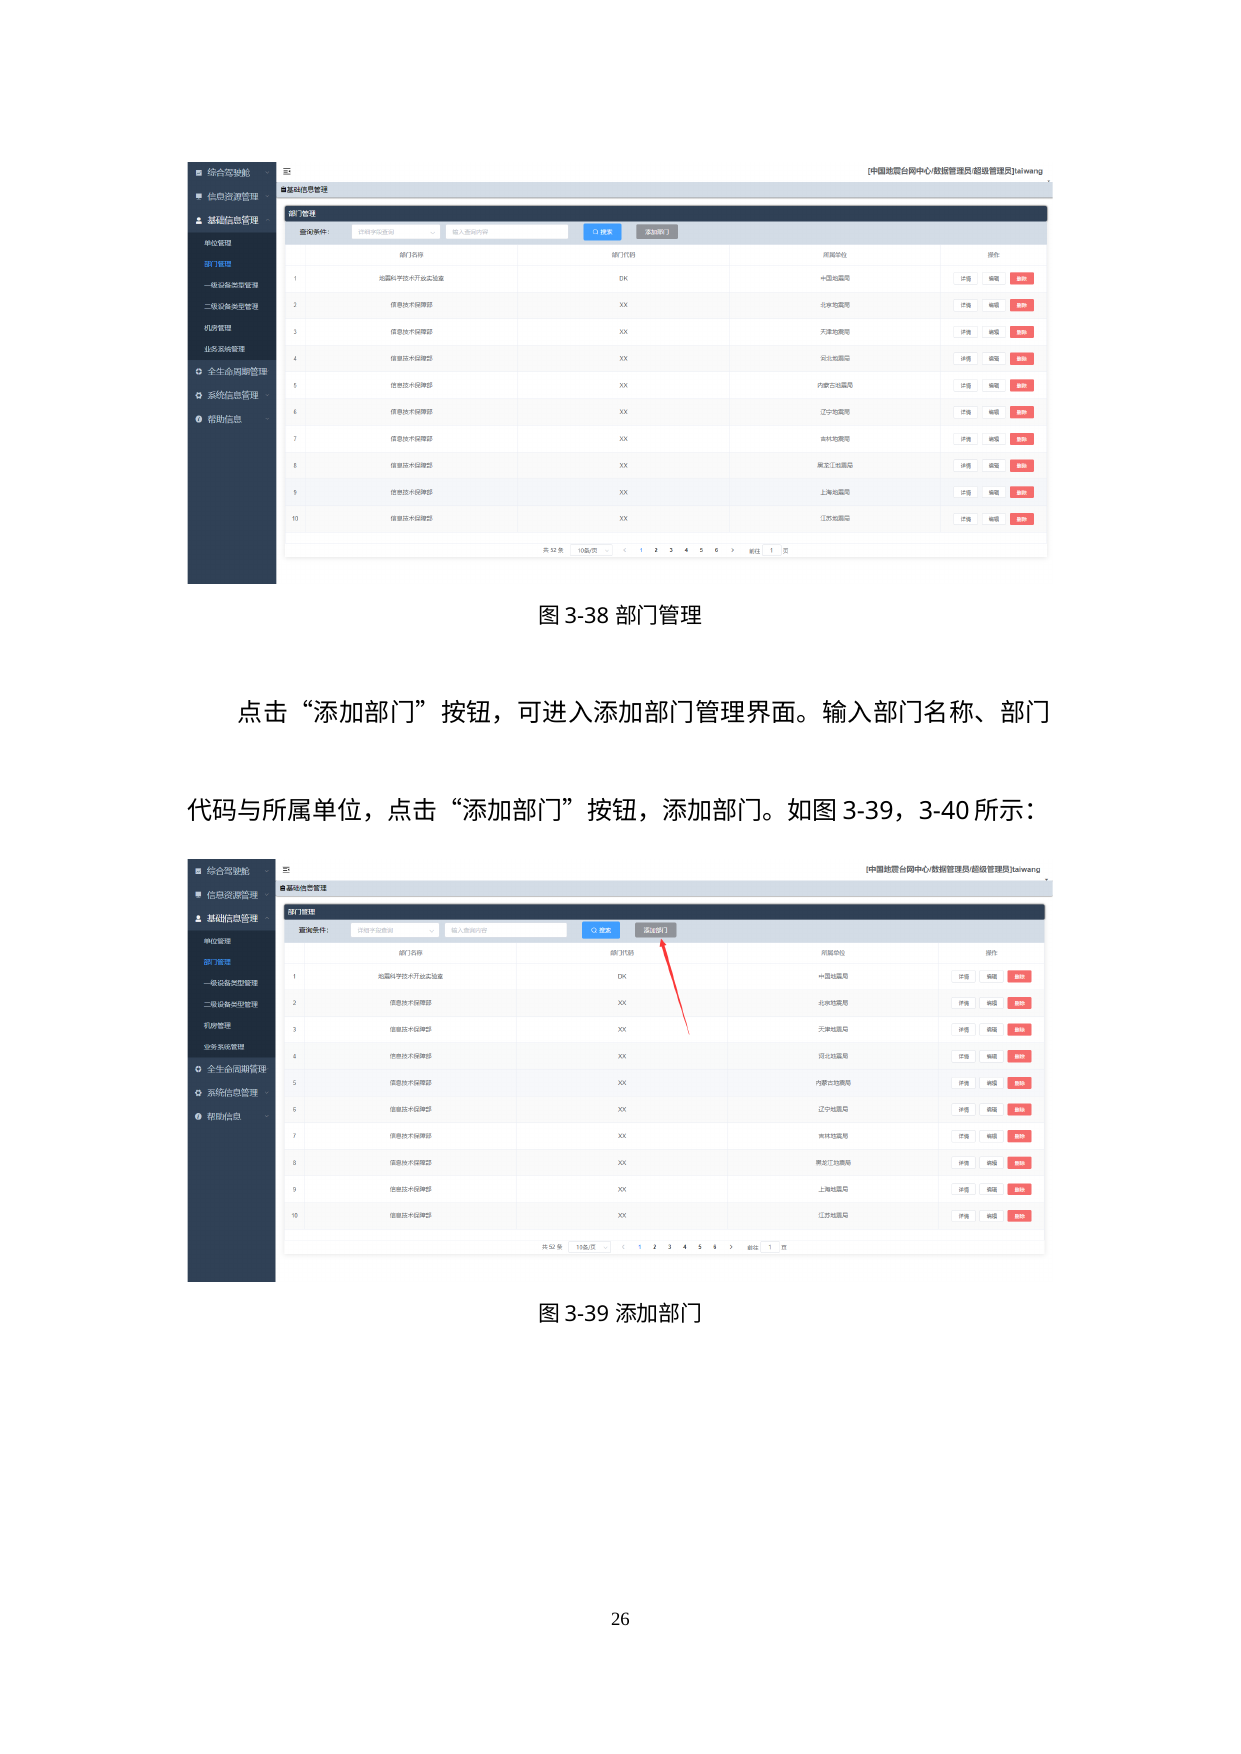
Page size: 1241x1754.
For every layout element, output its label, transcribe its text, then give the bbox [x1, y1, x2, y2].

picture [187, 859, 1053, 1282]
text 点击“添加部门”按钮，可进入添加部门管理界面。输入部门名称、部门代码与所属单位，点击“添加部门”按钮，添加部门。如图3-39，3-40所示： [187, 678, 1053, 841]
picture [187, 162, 1053, 584]
text 图3-39 添加部门 [187, 1296, 1053, 1328]
text 图3-38 部门管理 [187, 598, 1053, 630]
